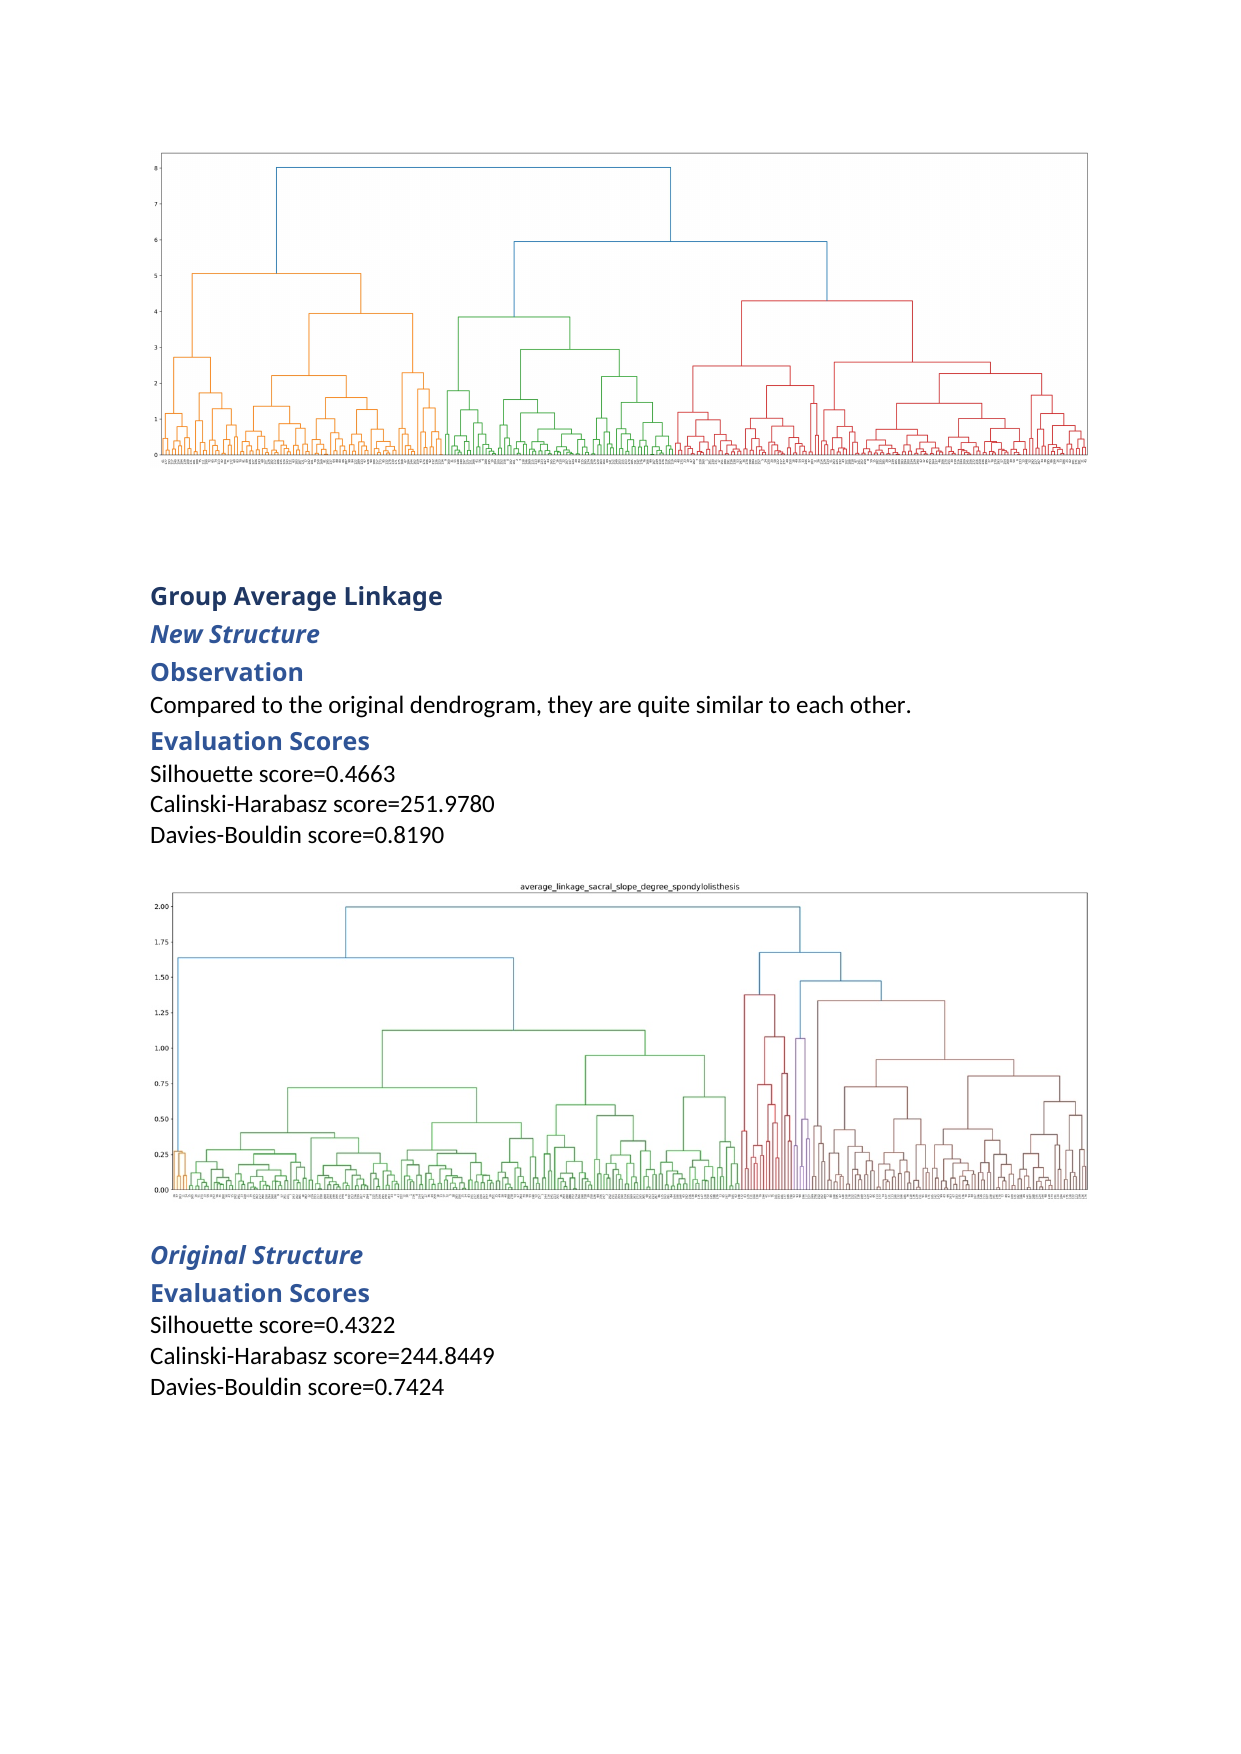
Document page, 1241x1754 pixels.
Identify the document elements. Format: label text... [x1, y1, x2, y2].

text Davies-Bouldin score=0.8190 [150, 819, 1090, 849]
subtitle Evaluation Scores [150, 1276, 1090, 1310]
subtitle Observation [150, 655, 1090, 689]
text Silhouette score=0.4322 [150, 1310, 1090, 1340]
text Davies-Bouldin score=0.7424 [150, 1371, 1090, 1401]
subtitle New Structure [150, 617, 1090, 651]
subtitle Original Structure [150, 1237, 1090, 1271]
text Compared to the original dendrogram, they are quite similar to each other. [150, 689, 1090, 720]
text Calinski-Harabasz score=251.9780 [150, 788, 1090, 819]
text Calinski-Harabasz score=244.8449 [150, 1340, 1090, 1371]
subtitle Evaluation Scores [150, 724, 1090, 758]
text Silhouette score=0.4663 [150, 758, 1090, 788]
subtitle Group Average Linkage [150, 579, 1090, 613]
picture [150, 880, 1091, 1203]
picture [150, 150, 1091, 468]
